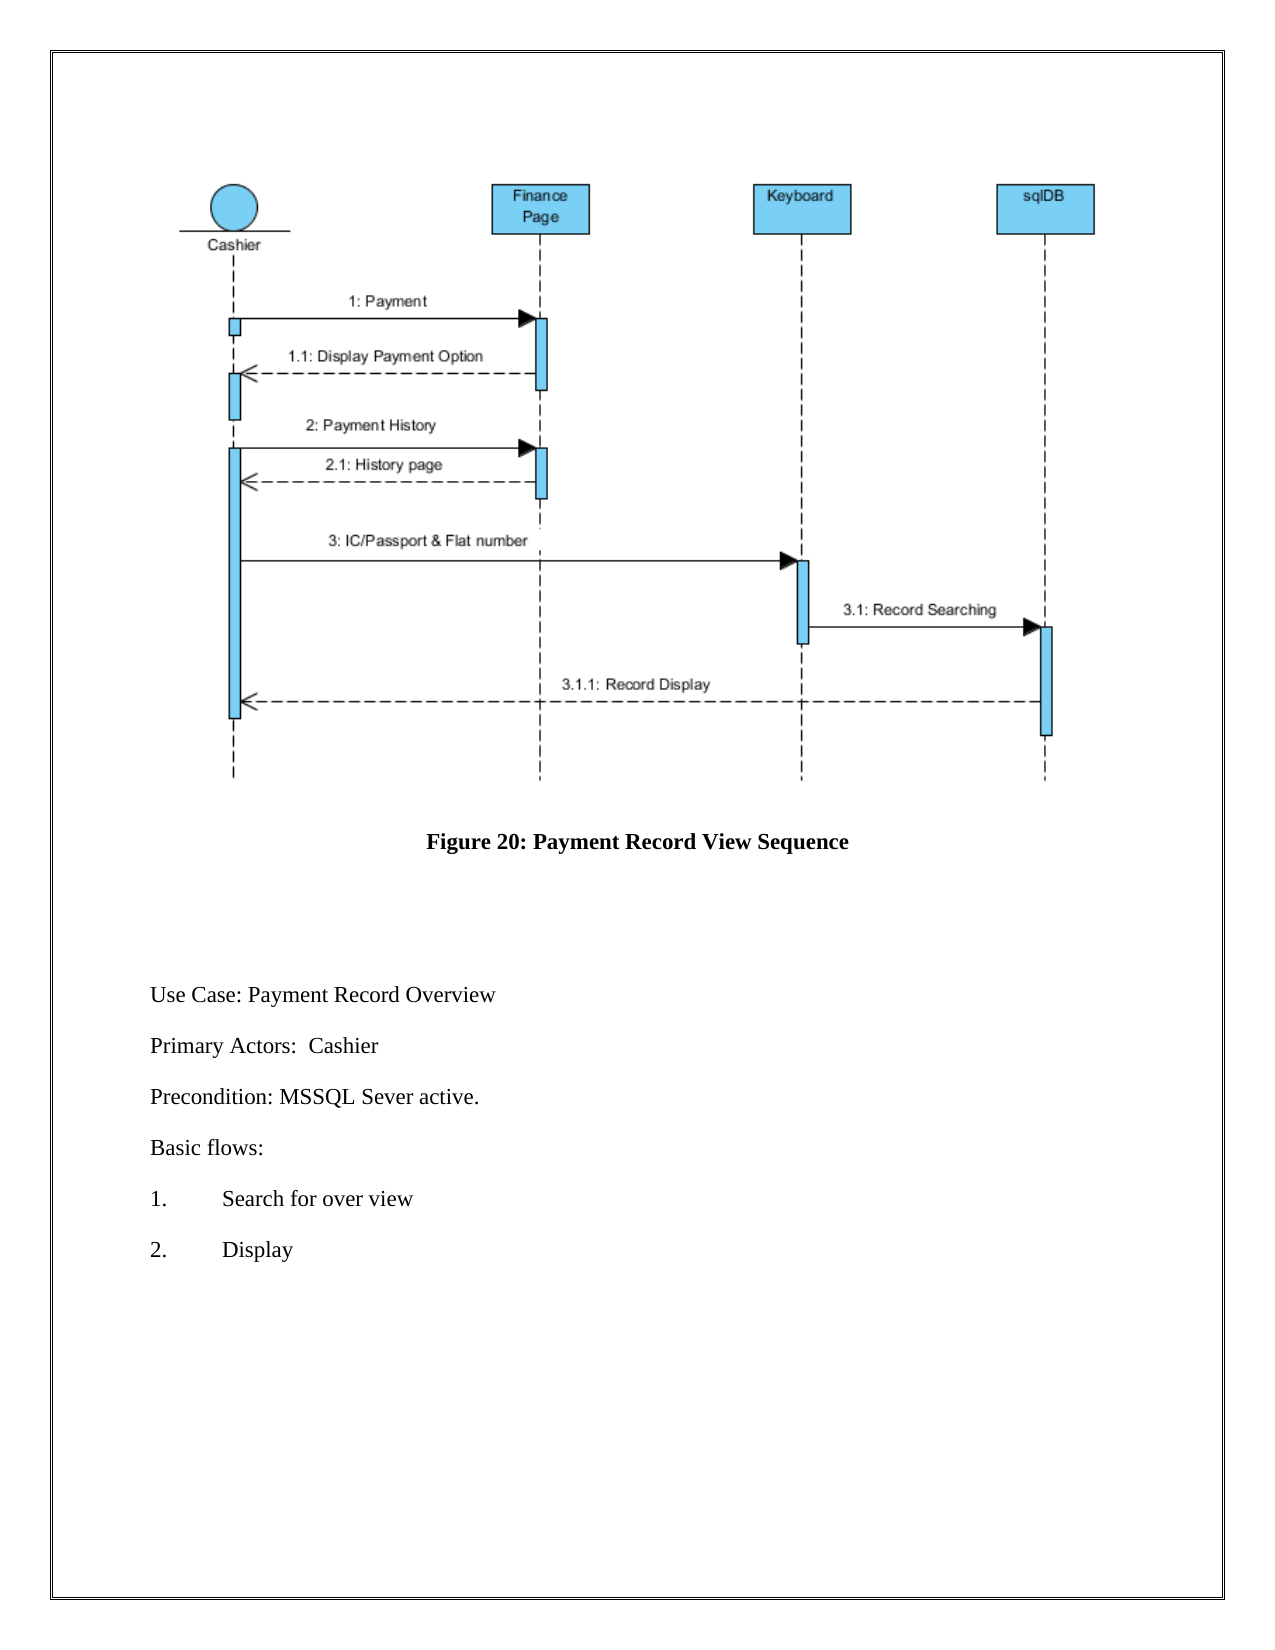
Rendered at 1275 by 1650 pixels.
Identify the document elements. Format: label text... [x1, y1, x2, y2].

text Primary Actors: Cashier [150, 1032, 1125, 1059]
text Figure 20: Payment Record View Sequence [150, 828, 1125, 854]
text 2. Display [150, 1237, 1125, 1263]
text Basic flows: [150, 1134, 1125, 1161]
text Use Case: Payment Record Overview [150, 981, 1125, 1008]
picture [150, 150, 1125, 804]
text 1. Search for over view [150, 1186, 1125, 1212]
text Precondition: MSSQL Sever active. [150, 1083, 1125, 1110]
